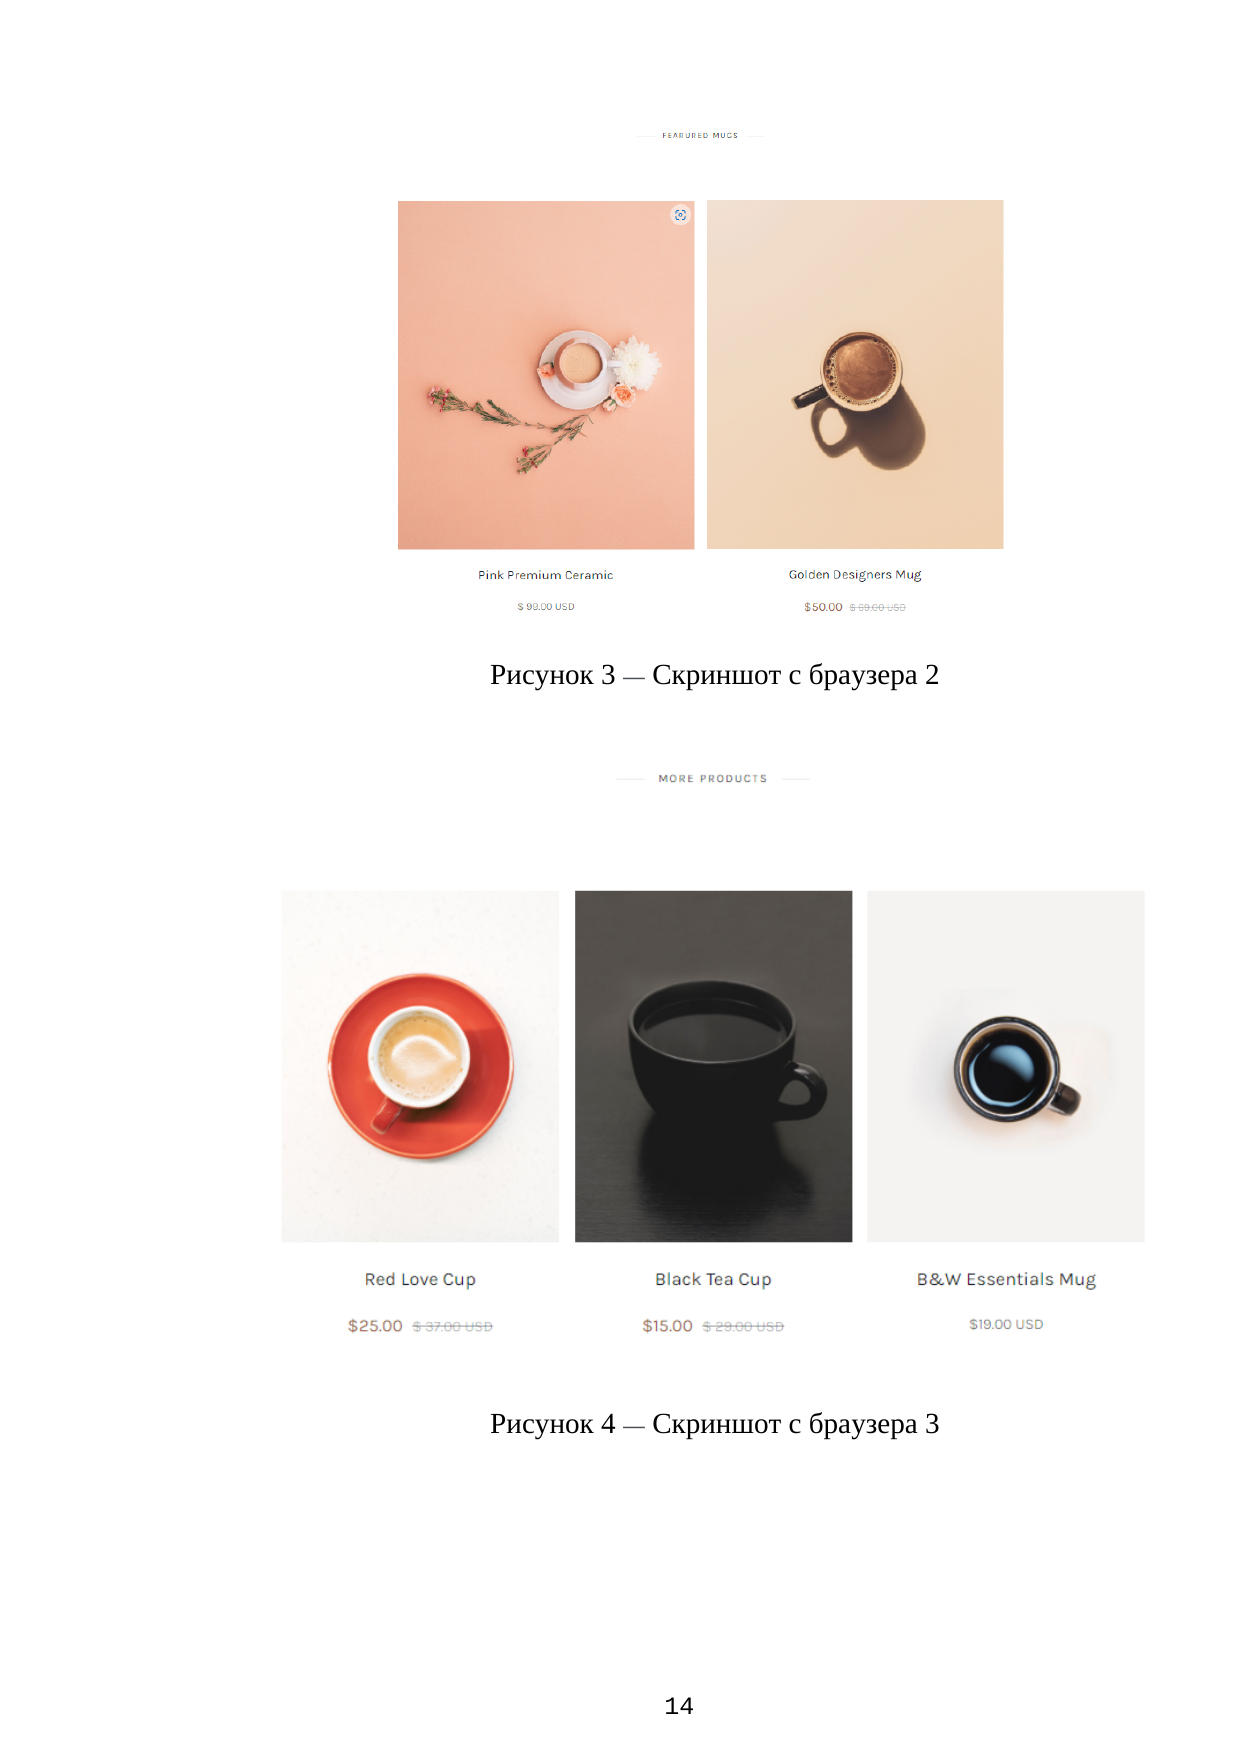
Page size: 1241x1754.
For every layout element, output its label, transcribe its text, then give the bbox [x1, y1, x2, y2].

text Рисунок 3 — Скриншот с браузера 2 [267, 420, 1162, 691]
picture [356, 112, 1070, 420]
picture [209, 751, 1184, 1373]
